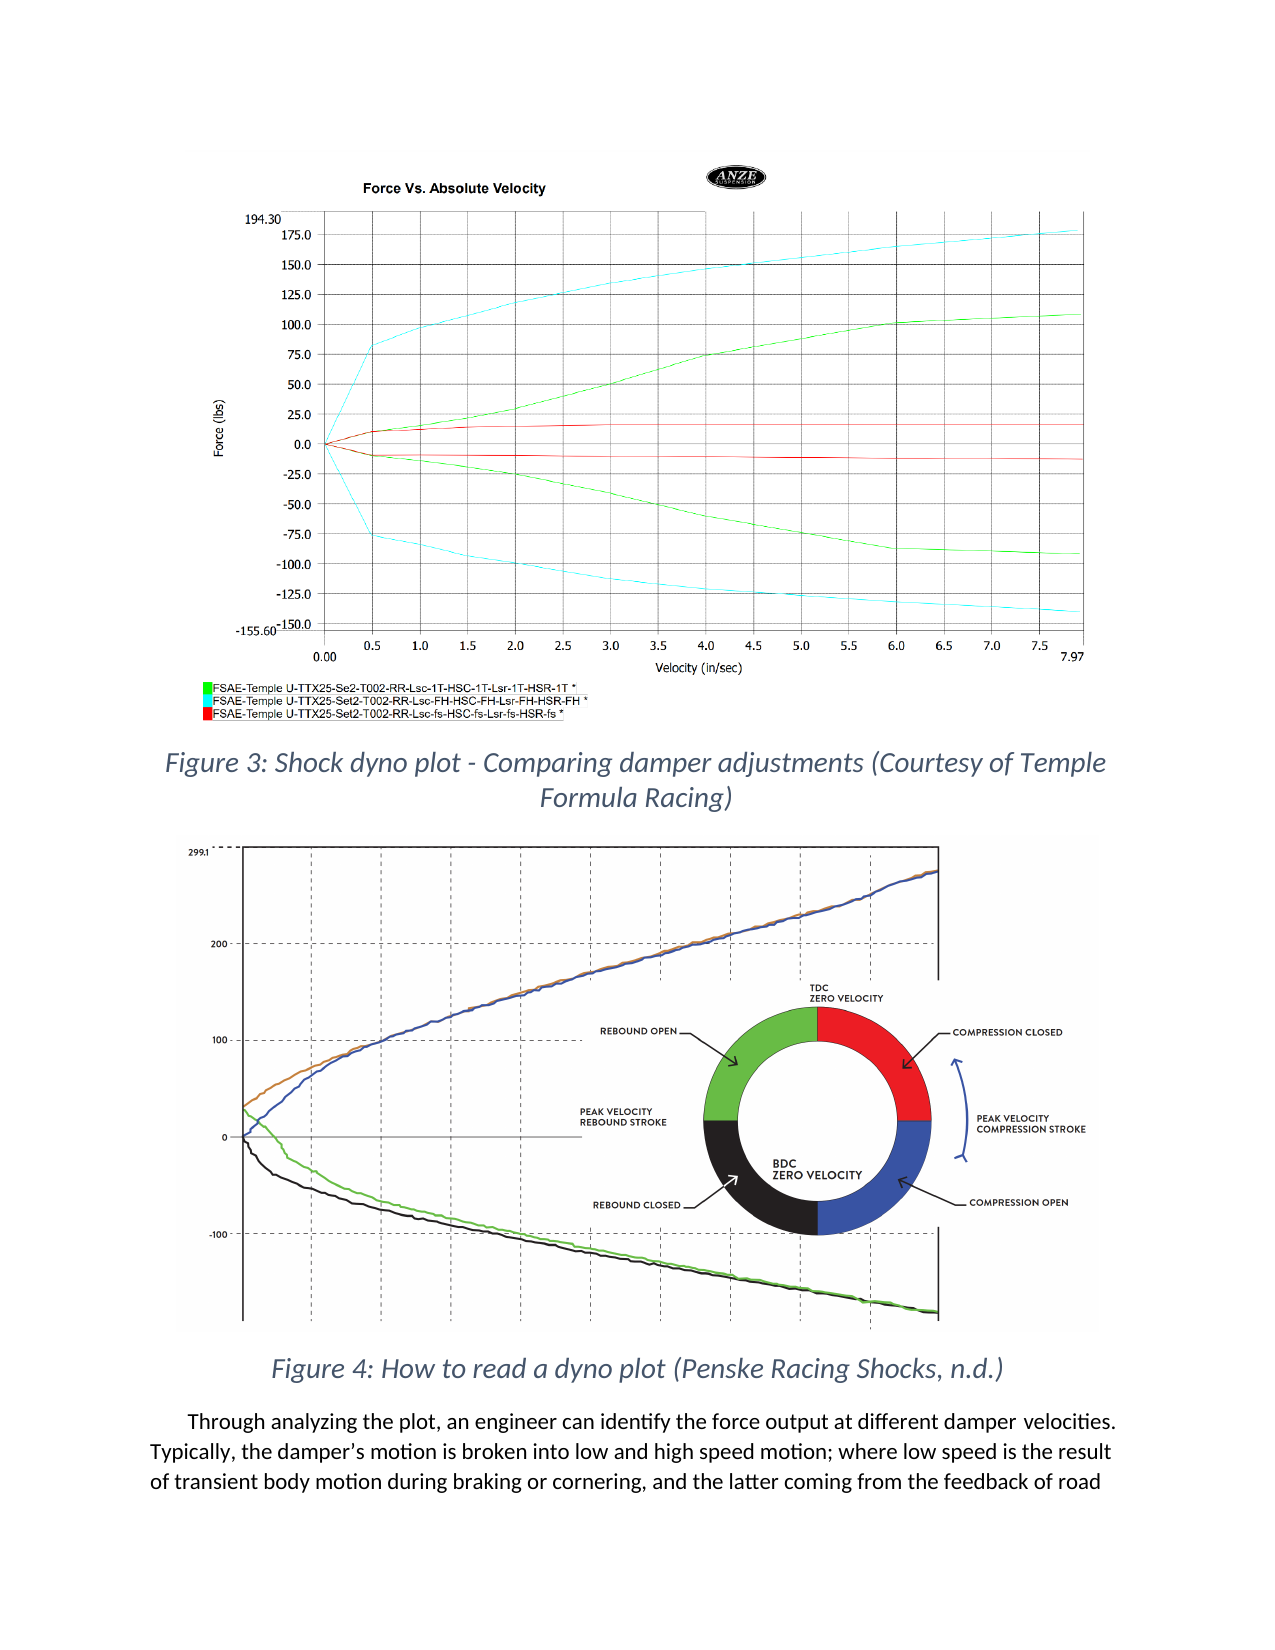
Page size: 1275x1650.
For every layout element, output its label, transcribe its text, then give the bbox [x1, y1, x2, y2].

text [150, 1407, 1125, 1495]
picture [175, 835, 1100, 1332]
picture [185, 150, 1090, 725]
